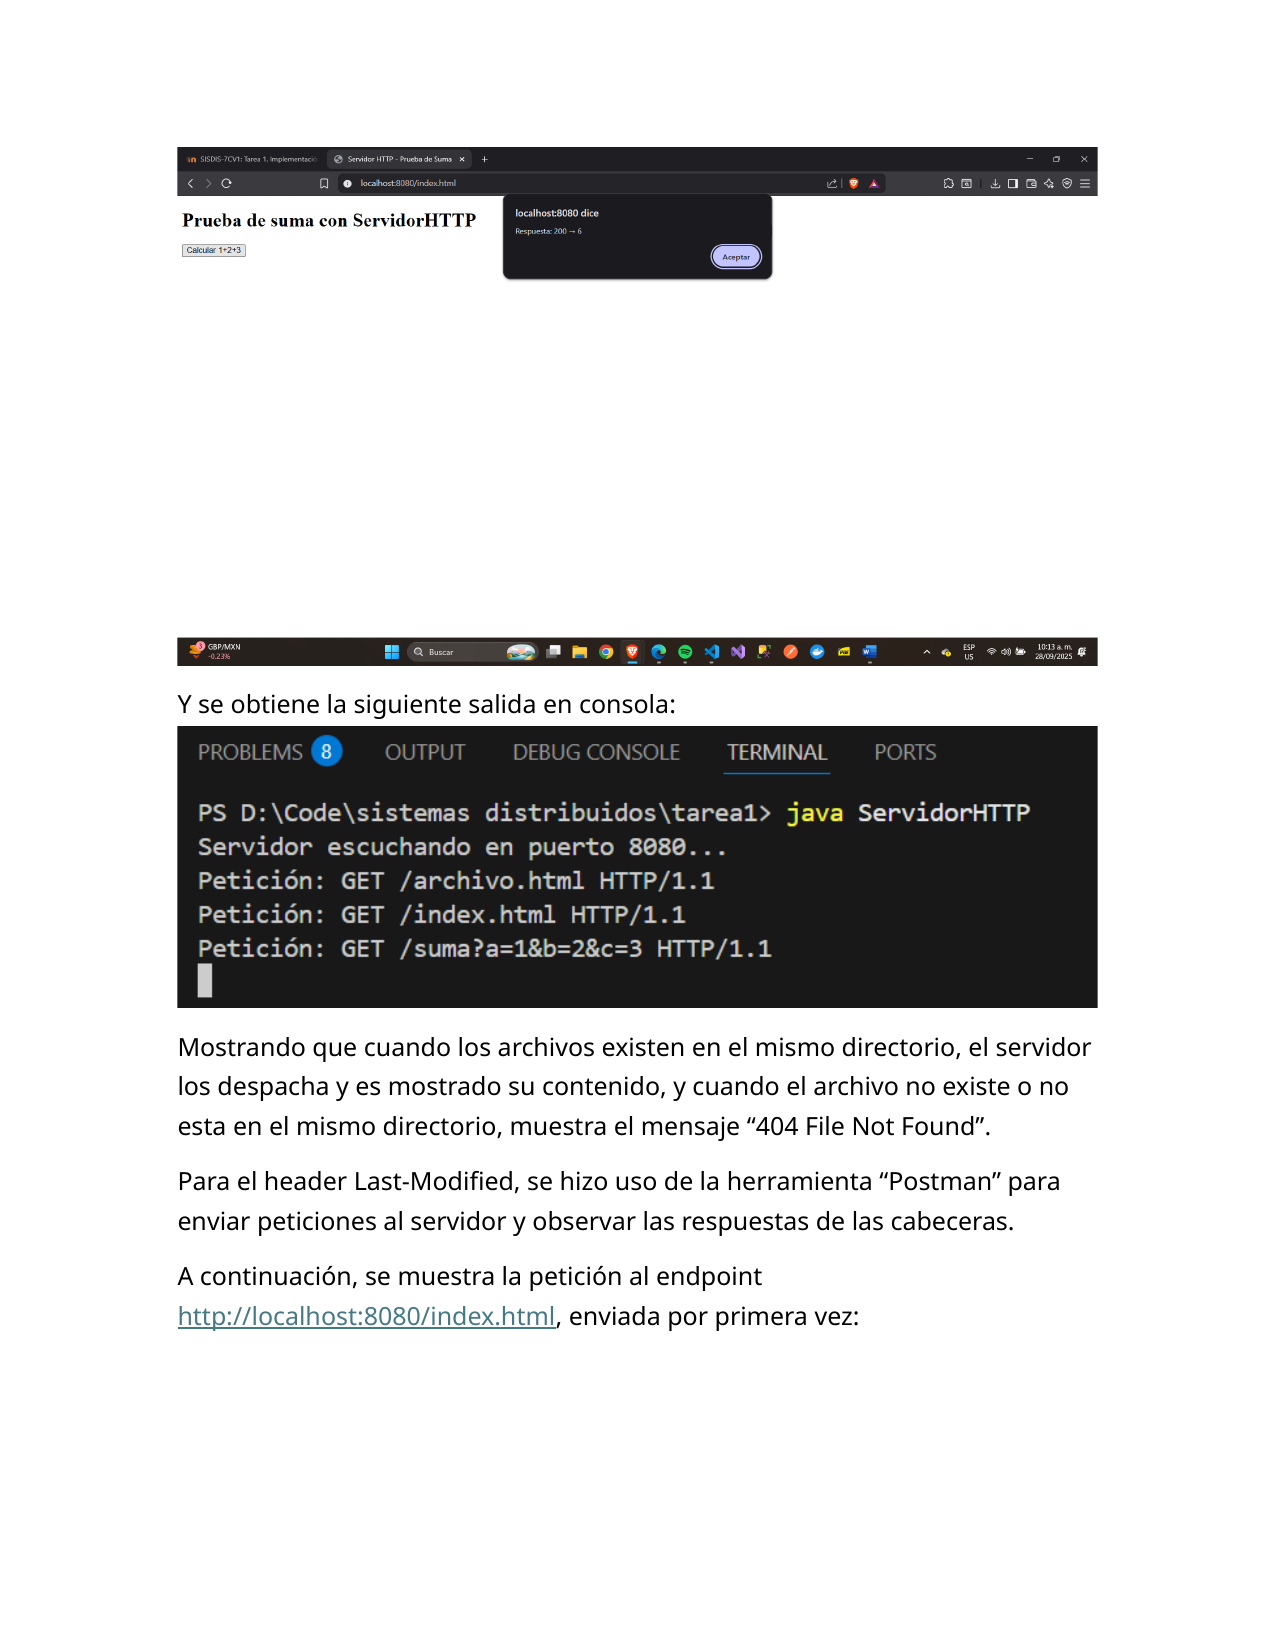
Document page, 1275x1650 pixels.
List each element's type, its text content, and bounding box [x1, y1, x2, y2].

text Mostrando que cuando los archivos existen en el mismo directorio, el servidor los despacha y es mostrado su contenido, y cuando el archivo no existe o no esta en el mismo directorio, muestra el mensaje “404 File Not Found”. [177, 1030, 1098, 1142]
text Y se obtiene la siguiente salida en consola: [177, 687, 1098, 726]
picture [177, 147, 1098, 666]
text Para el header Last-Modified, se hizo uso de la herramienta “Postman” para enviar peticiones al servidor y observar las respuestas de las cabeceras. [177, 1164, 1098, 1237]
picture [177, 726, 1098, 1008]
text A continuación, se muestra la petición al endpoint http://localhost:8080/index.html, enviada por primera vez: [177, 1259, 1098, 1332]
